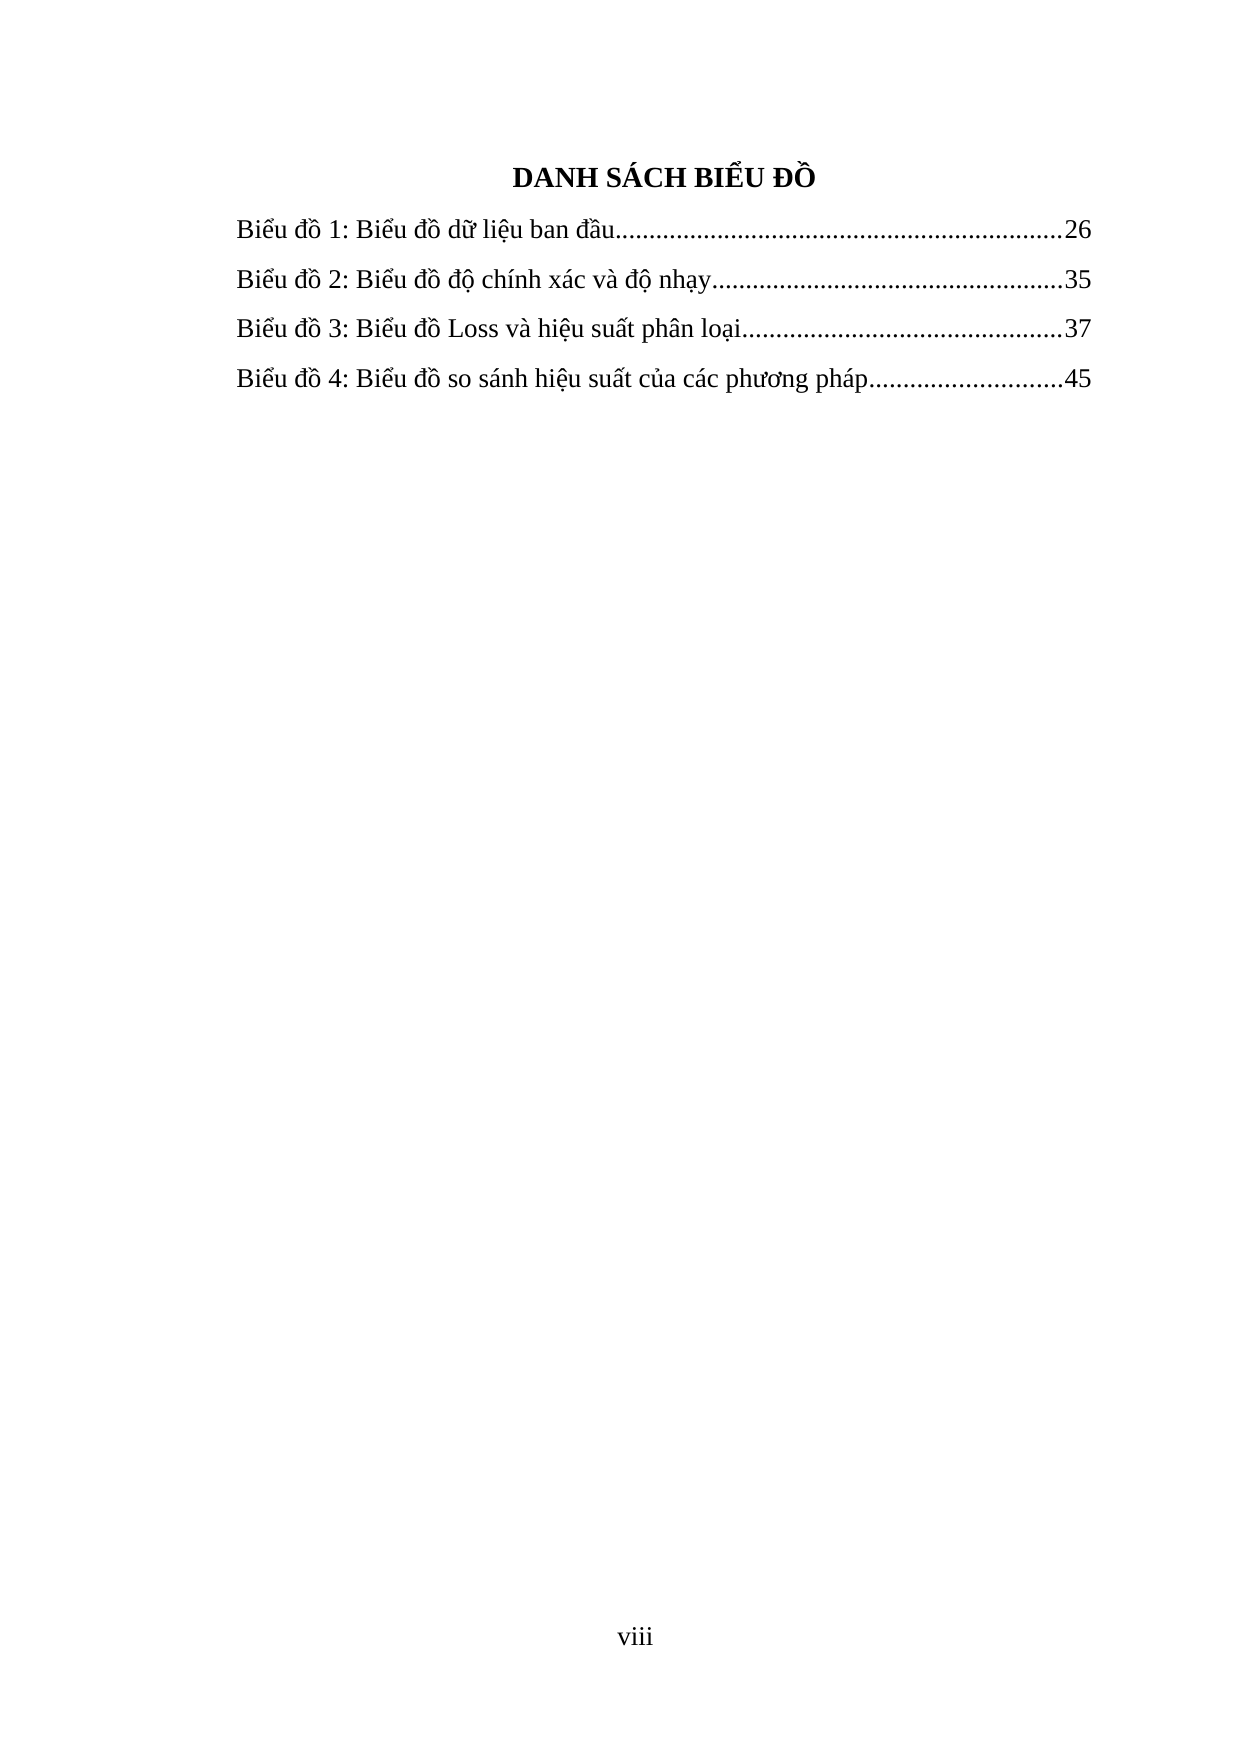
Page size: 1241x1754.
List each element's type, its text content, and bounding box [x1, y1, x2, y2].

text DANH SÁCH BIỂU ĐỒ [236, 160, 1092, 194]
text Biểu đồ 4: Biểu đồ so sánh hiệu suất của các phương pháp 45 [236, 362, 1092, 393]
text Biểu đồ 1: Biểu đồ dữ liệu ban đầu 26 [236, 213, 1092, 244]
text Biểu đồ 2: Biểu đồ độ chính xác và độ nhạy 35 [236, 263, 1092, 294]
text Biểu đồ 3: Biểu đồ Loss và hiệu suất phân loại 37 [236, 312, 1092, 344]
